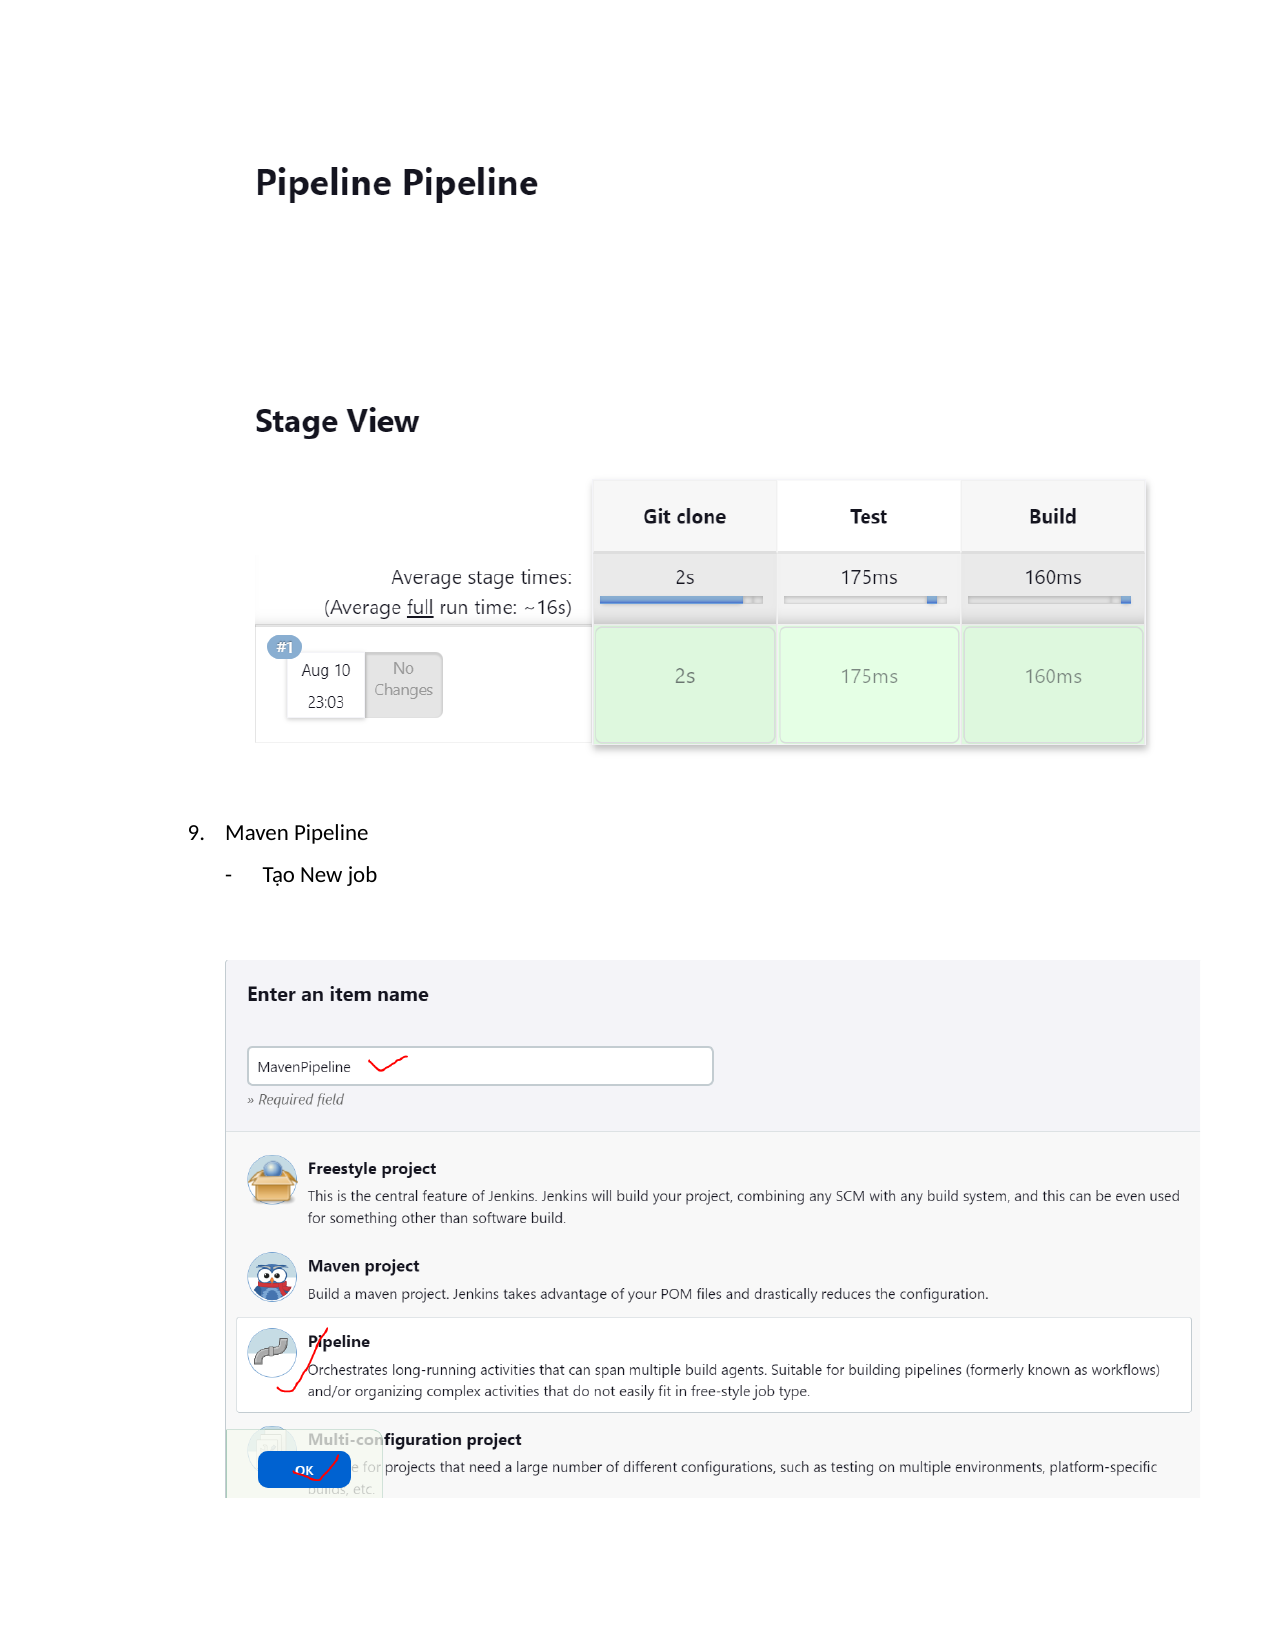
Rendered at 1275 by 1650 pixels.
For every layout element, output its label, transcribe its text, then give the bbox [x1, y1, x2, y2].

picture [225, 960, 1200, 1498]
picture [225, 150, 1200, 762]
list Maven Pipeline [187, 818, 1125, 846]
list Tạo New job [225, 860, 1125, 888]
